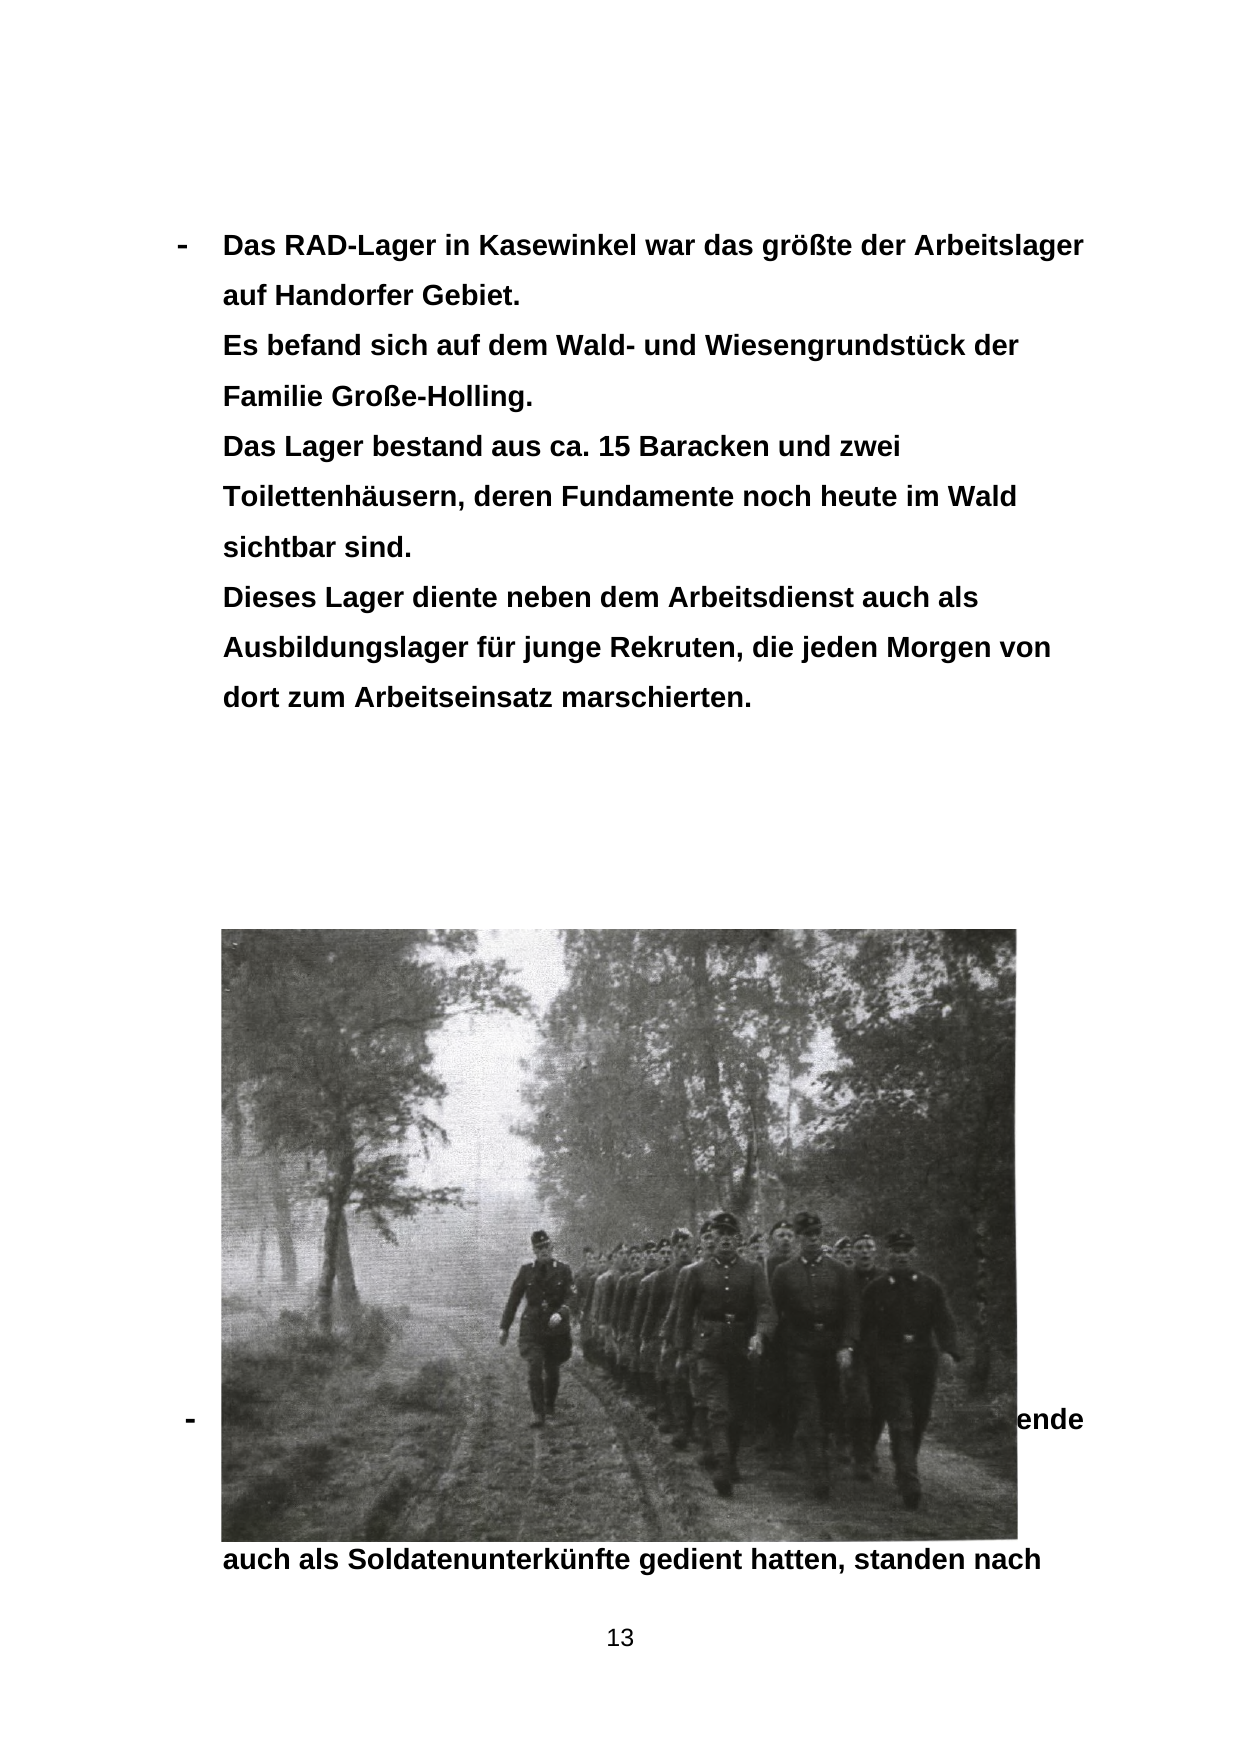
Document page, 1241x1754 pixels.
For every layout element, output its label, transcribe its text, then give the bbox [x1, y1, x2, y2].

list Das RAD-Lager in Kasewinkel war das größte der Arbeitslager auf Handorfer Gebiet. [177, 227, 1092, 312]
list Dieses Lager diente neben dem Arbeitsdienst auch als Ausbildungslager für junge Rekruten, die jeden Morgen von dort zum Arbeitseinsatz marschierten. [223, 580, 1092, 714]
list Es befand sich auf dem Wald- und Wiesengrundstück der Familie Große-Holling. [223, 328, 1092, 412]
picture [221, 929, 1018, 1542]
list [185, 1402, 1092, 1575]
list Das Lager bestand aus ca. 15 Baracken und zwei Toilettenhäusern, deren Fundamente noch heute im Wald sichtbar sind. [223, 429, 1092, 563]
